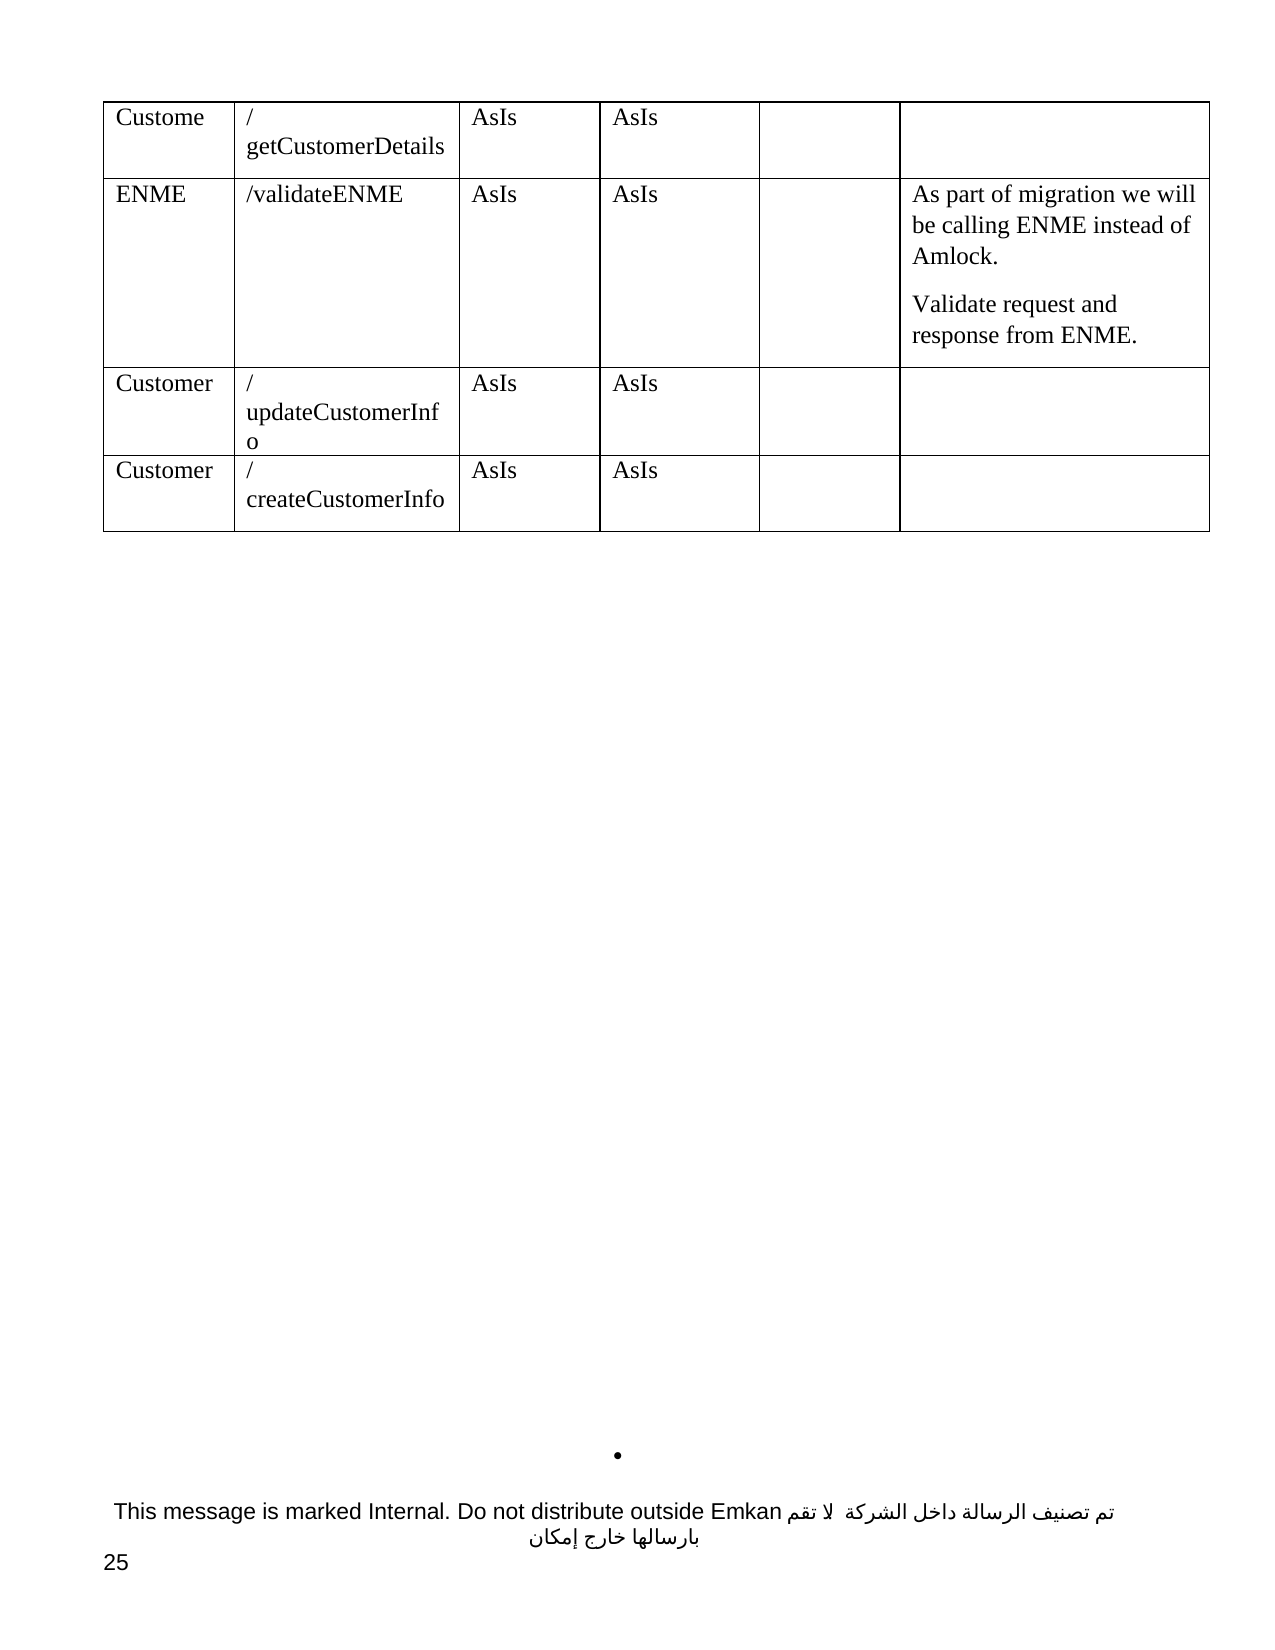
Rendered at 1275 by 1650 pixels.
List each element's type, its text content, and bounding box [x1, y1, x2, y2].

table_cell [901, 103, 1209, 178]
table_cell [760, 368, 899, 454]
table_cell [760, 179, 899, 367]
table_cell Custome [104, 103, 234, 178]
table_cell Customer [104, 368, 234, 454]
table_cell /updateCustomerInfo [235, 368, 459, 454]
table_cell /validateENME [235, 179, 459, 367]
table_cell AsIs [460, 368, 599, 454]
table_cell AsIs [460, 456, 599, 531]
table_cell AsIs [601, 103, 759, 178]
table_cell /createCustomerInfo [235, 456, 459, 531]
table_cell Customer [104, 456, 234, 531]
table_cell [760, 103, 899, 178]
table_cell AsIs [601, 179, 759, 367]
table_cell /getCustomerDetails [235, 103, 459, 178]
table_cell AsIs [460, 179, 599, 367]
table_cell As part of migration we will be calling ENME instead of Amlock. Validate request and response from ENME. [901, 179, 1209, 367]
table_cell [901, 456, 1209, 531]
table_cell AsIs [601, 368, 759, 454]
table_cell [901, 368, 1209, 454]
table_cell ENME [104, 179, 234, 367]
table_cell AsIs [601, 456, 759, 531]
table_cell AsIs [460, 103, 599, 178]
table_cell [760, 456, 899, 531]
